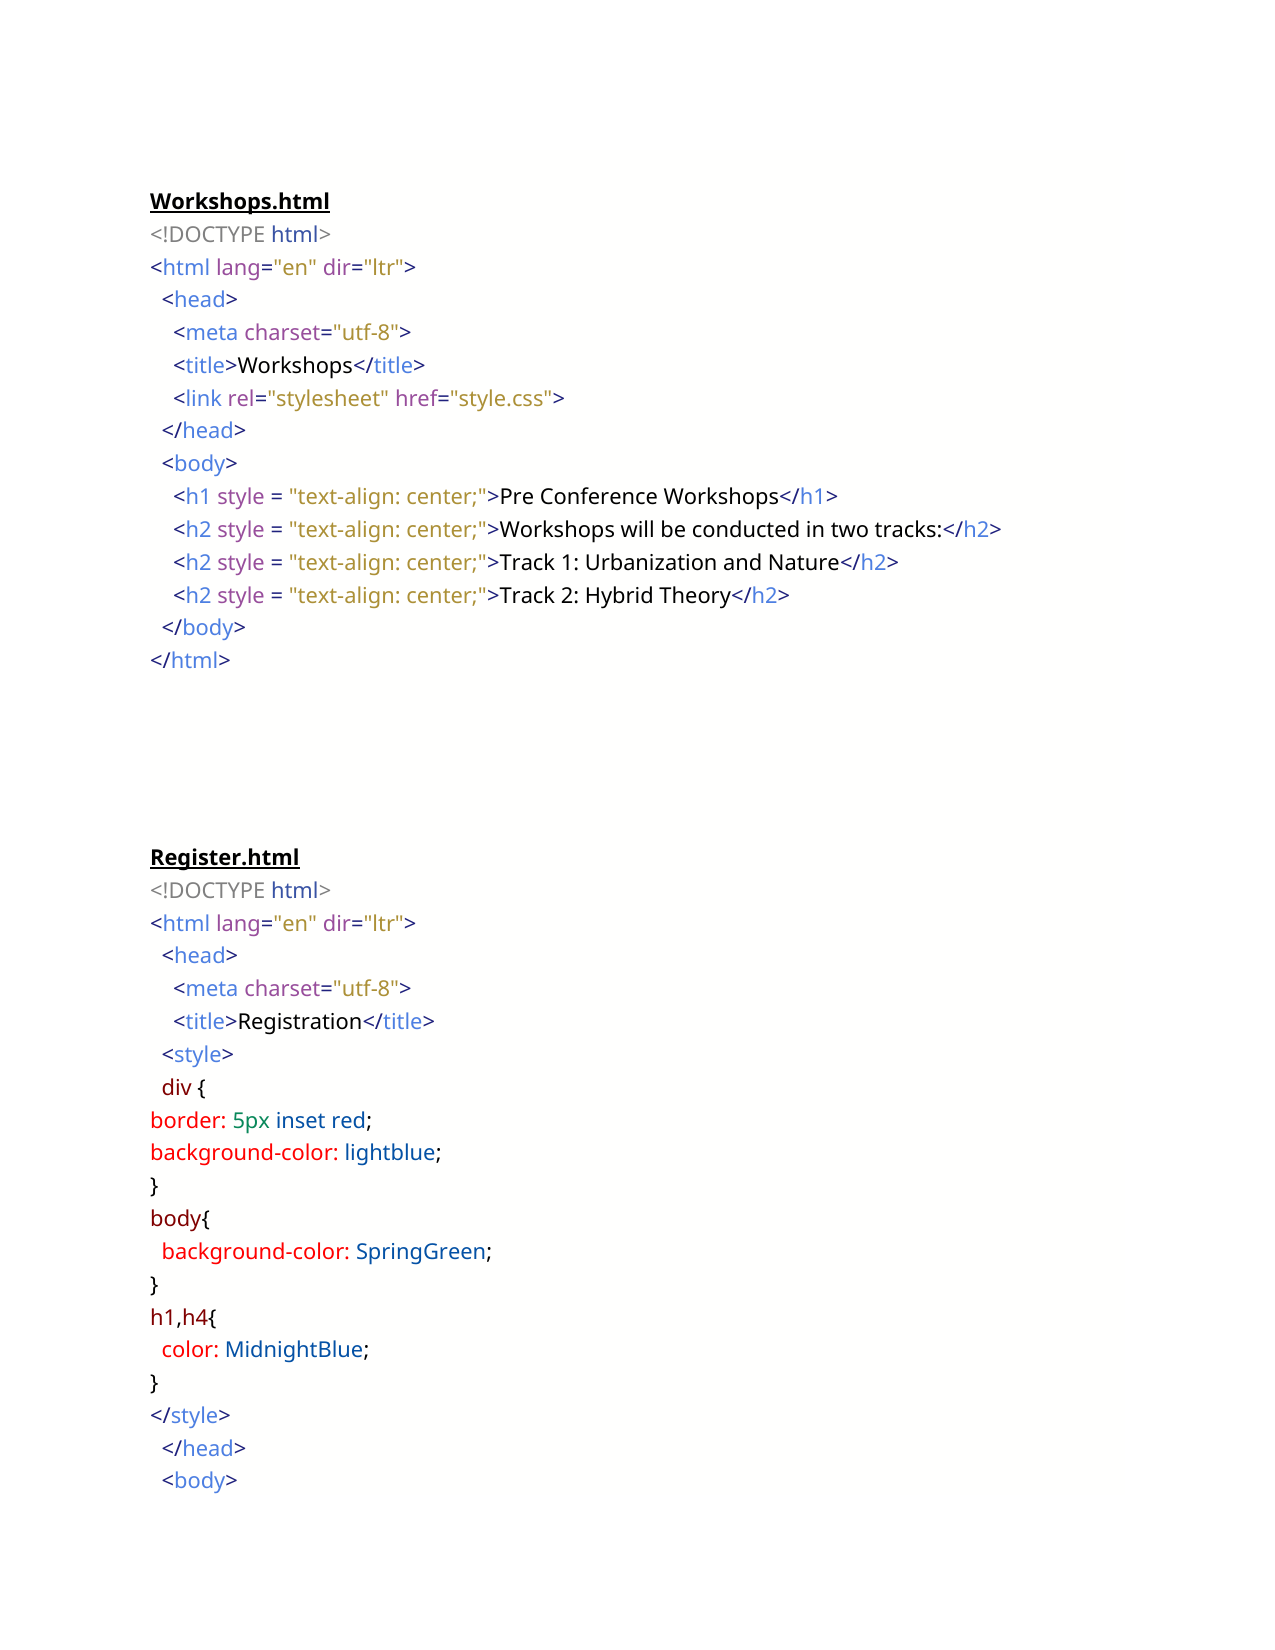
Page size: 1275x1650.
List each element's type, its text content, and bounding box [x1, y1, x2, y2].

text </style> [150, 1397, 1125, 1430]
text <h2 style = "text-align: center;">Track 1: Urbanization and Nature</h2> [150, 544, 1125, 577]
text } [150, 1266, 1125, 1298]
text Workshops.html [150, 183, 1125, 216]
text <link rel="stylesheet" href="style.css"> [150, 380, 1125, 412]
text color: MidnightBlue; [150, 1331, 1125, 1364]
text <title>Workshops</title> [150, 347, 1125, 380]
text <html lang="en" dir="ltr"> [150, 905, 1125, 937]
text <h2 style = "text-align: center;">Track 2: Hybrid Theory</h2> [150, 577, 1125, 609]
text Register.html [150, 839, 1125, 872]
text <style> [150, 1036, 1125, 1069]
text <body> [150, 445, 1125, 478]
text background-color: lightblue; [150, 1134, 1125, 1167]
text } [150, 1364, 1125, 1397]
text border: 5px inset red; [150, 1102, 1125, 1134]
text <!DOCTYPE html> [150, 216, 1125, 248]
text <meta charset="utf-8"> [150, 970, 1125, 1003]
text </html> [150, 642, 1125, 675]
text </head> [150, 1430, 1125, 1462]
text </head> [150, 412, 1125, 445]
text h1,h4{ [150, 1298, 1125, 1331]
text body{ [150, 1200, 1125, 1233]
text <body> [150, 1462, 1125, 1495]
text <h2 style = "text-align: center;">Workshops will be conducted in two tracks:</h2> [150, 511, 1125, 544]
text <meta charset="utf-8"> [150, 314, 1125, 347]
text <!DOCTYPE html> [150, 872, 1125, 905]
text <head> [150, 937, 1125, 970]
text background-color: SpringGreen; [150, 1233, 1125, 1266]
text <head> [150, 281, 1125, 314]
text <title>Registration</title> [150, 1003, 1125, 1036]
text div { [150, 1069, 1125, 1102]
text } [150, 1167, 1125, 1200]
text <h1 style = "text-align: center;">Pre Conference Workshops</h1> [150, 478, 1125, 511]
text <html lang="en" dir="ltr"> [150, 248, 1125, 281]
text </body> [150, 609, 1125, 642]
